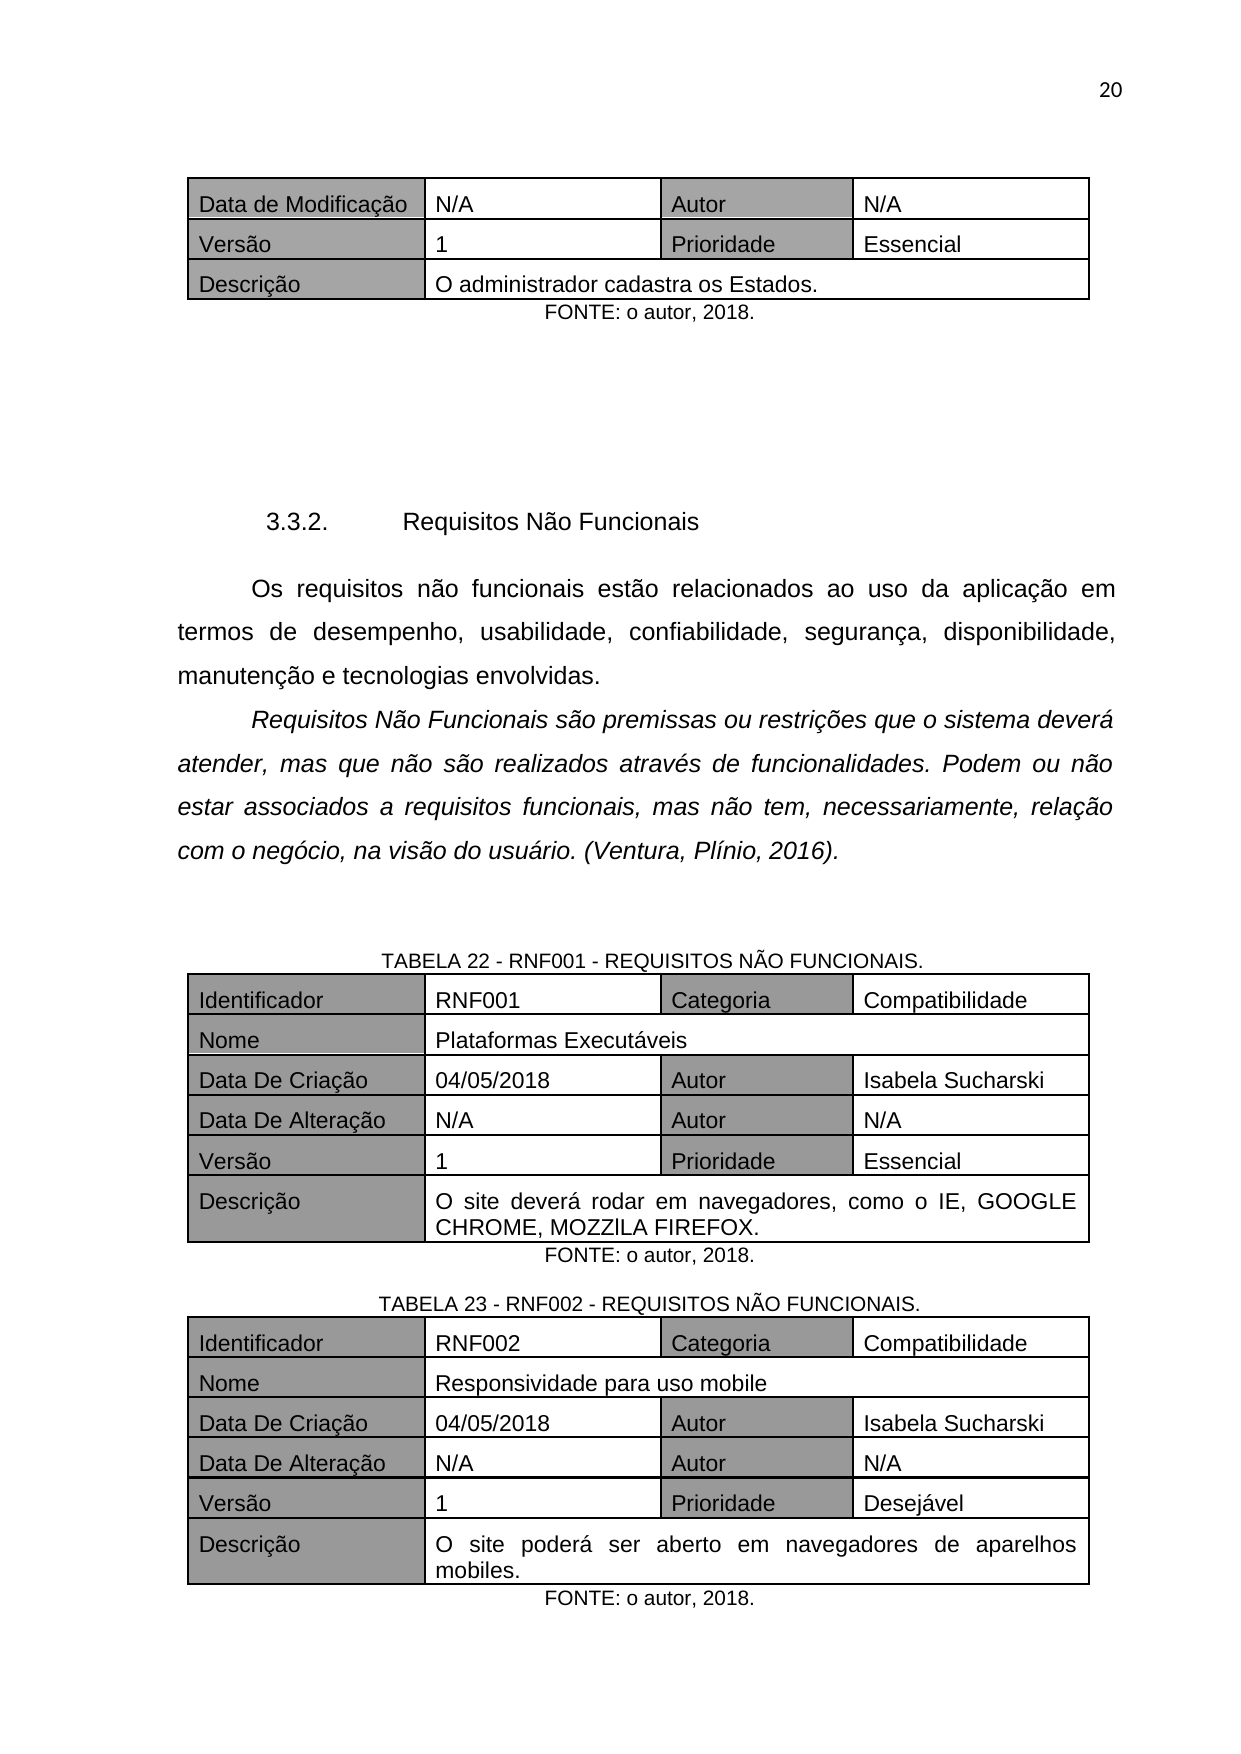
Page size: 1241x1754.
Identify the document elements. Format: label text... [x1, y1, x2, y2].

table_cell Data De Alteração [189, 1096, 424, 1134]
table_cell N/A [854, 1438, 1088, 1476]
table_cell N/A [426, 1438, 660, 1476]
table_cell Essencial [854, 1136, 1088, 1174]
table_cell Data De Criação [189, 1398, 424, 1436]
table_header RNF002 [426, 1318, 660, 1356]
table_cell O site poderá ser aberto em navegadores de aparelhos mobiles. [426, 1519, 1088, 1583]
text FONTE: o autor, 2018. [177, 300, 1122, 324]
table_cell 1 [426, 1136, 660, 1174]
table_cell Descrição [189, 260, 424, 298]
table_cell Data de Modificação [189, 179, 424, 217]
table_cell 1 [426, 220, 660, 258]
text TABELA 23 - RNF002 - REQUISITOS NÃO FUNCIONAIS. [177, 1292, 1122, 1316]
table_cell Autor [662, 1398, 852, 1436]
table_cell Descrição [189, 1176, 424, 1241]
table_cell Nome [189, 1015, 424, 1053]
table_cell Nome [189, 1358, 424, 1396]
table_cell Prioridade [662, 1479, 852, 1517]
table_cell Autor [662, 1056, 852, 1094]
table_cell Prioridade [662, 220, 852, 258]
text FONTE: o autor, 2018. [177, 1243, 1122, 1267]
table_header RNF001 [426, 975, 660, 1013]
table_cell Versão [189, 1136, 424, 1174]
table_cell 04/05/2018 [426, 1056, 660, 1094]
text TABELA 22 - RNF001 - REQUISITOS NÃO FUNCIONAIS. [177, 949, 1122, 973]
table_cell N/A [426, 1096, 660, 1134]
table_cell Versão [189, 1479, 424, 1517]
text Os requisitos não funcionais estão relacionados ao uso da aplicação em termos de desempenho, usabilidade, confiabilidade, segurança, disponibilidade, manutenção e tecnologias envolvidas. [177, 574, 1117, 690]
table_cell Autor [662, 179, 852, 217]
table_cell O administrador cadastra os Estados. [426, 260, 1088, 298]
text Requisitos Não Funcionais são premissas ou restrições que o sistema deverá atender, mas que não são realizados através de funcionalidades. Podem ou não estar associados a requisitos funcionais, mas não tem, necessariamente, relação com o negócio, na visão do usuário. (Ventura, Plínio, 2016). [177, 705, 1117, 865]
table_cell Isabela Sucharski [854, 1056, 1088, 1094]
table_cell Descrição [189, 1519, 424, 1583]
table_cell Autor [662, 1096, 852, 1134]
table_cell Versão [189, 220, 424, 258]
table_cell Data De Criação [189, 1056, 424, 1094]
table_header Categoria [662, 1318, 852, 1356]
table_cell Responsividade para uso mobile [426, 1358, 1088, 1396]
table_cell N/A [854, 1096, 1088, 1134]
text Requisitos Não Funcionais [266, 507, 1122, 536]
table_header Identificador [189, 975, 424, 1013]
table_header Identificador [189, 1318, 424, 1356]
table_header Compatibilidade [854, 975, 1088, 1013]
table_cell Essencial [854, 220, 1088, 258]
table_cell Desejável [854, 1479, 1088, 1517]
table_cell Data De Alteração [189, 1438, 424, 1476]
table_cell Plataformas Executáveis [426, 1015, 1088, 1053]
table_header Compatibilidade [854, 1318, 1088, 1356]
table_cell 1 [426, 1479, 660, 1517]
table_cell 04/05/2018 [426, 1398, 660, 1436]
table_cell Isabela Sucharski [854, 1398, 1088, 1436]
text FONTE: o autor, 2018. [177, 1585, 1122, 1609]
table_cell Autor [662, 1438, 852, 1476]
table_cell Prioridade [662, 1136, 852, 1174]
table_cell O site deverá rodar em navegadores, como o IE, GOOGLE CHROME, MOZZlLA FIREFOX. [426, 1176, 1088, 1241]
table_header Categoria [662, 975, 852, 1013]
table_cell N/A [426, 179, 660, 217]
table_cell N/A [854, 179, 1088, 217]
